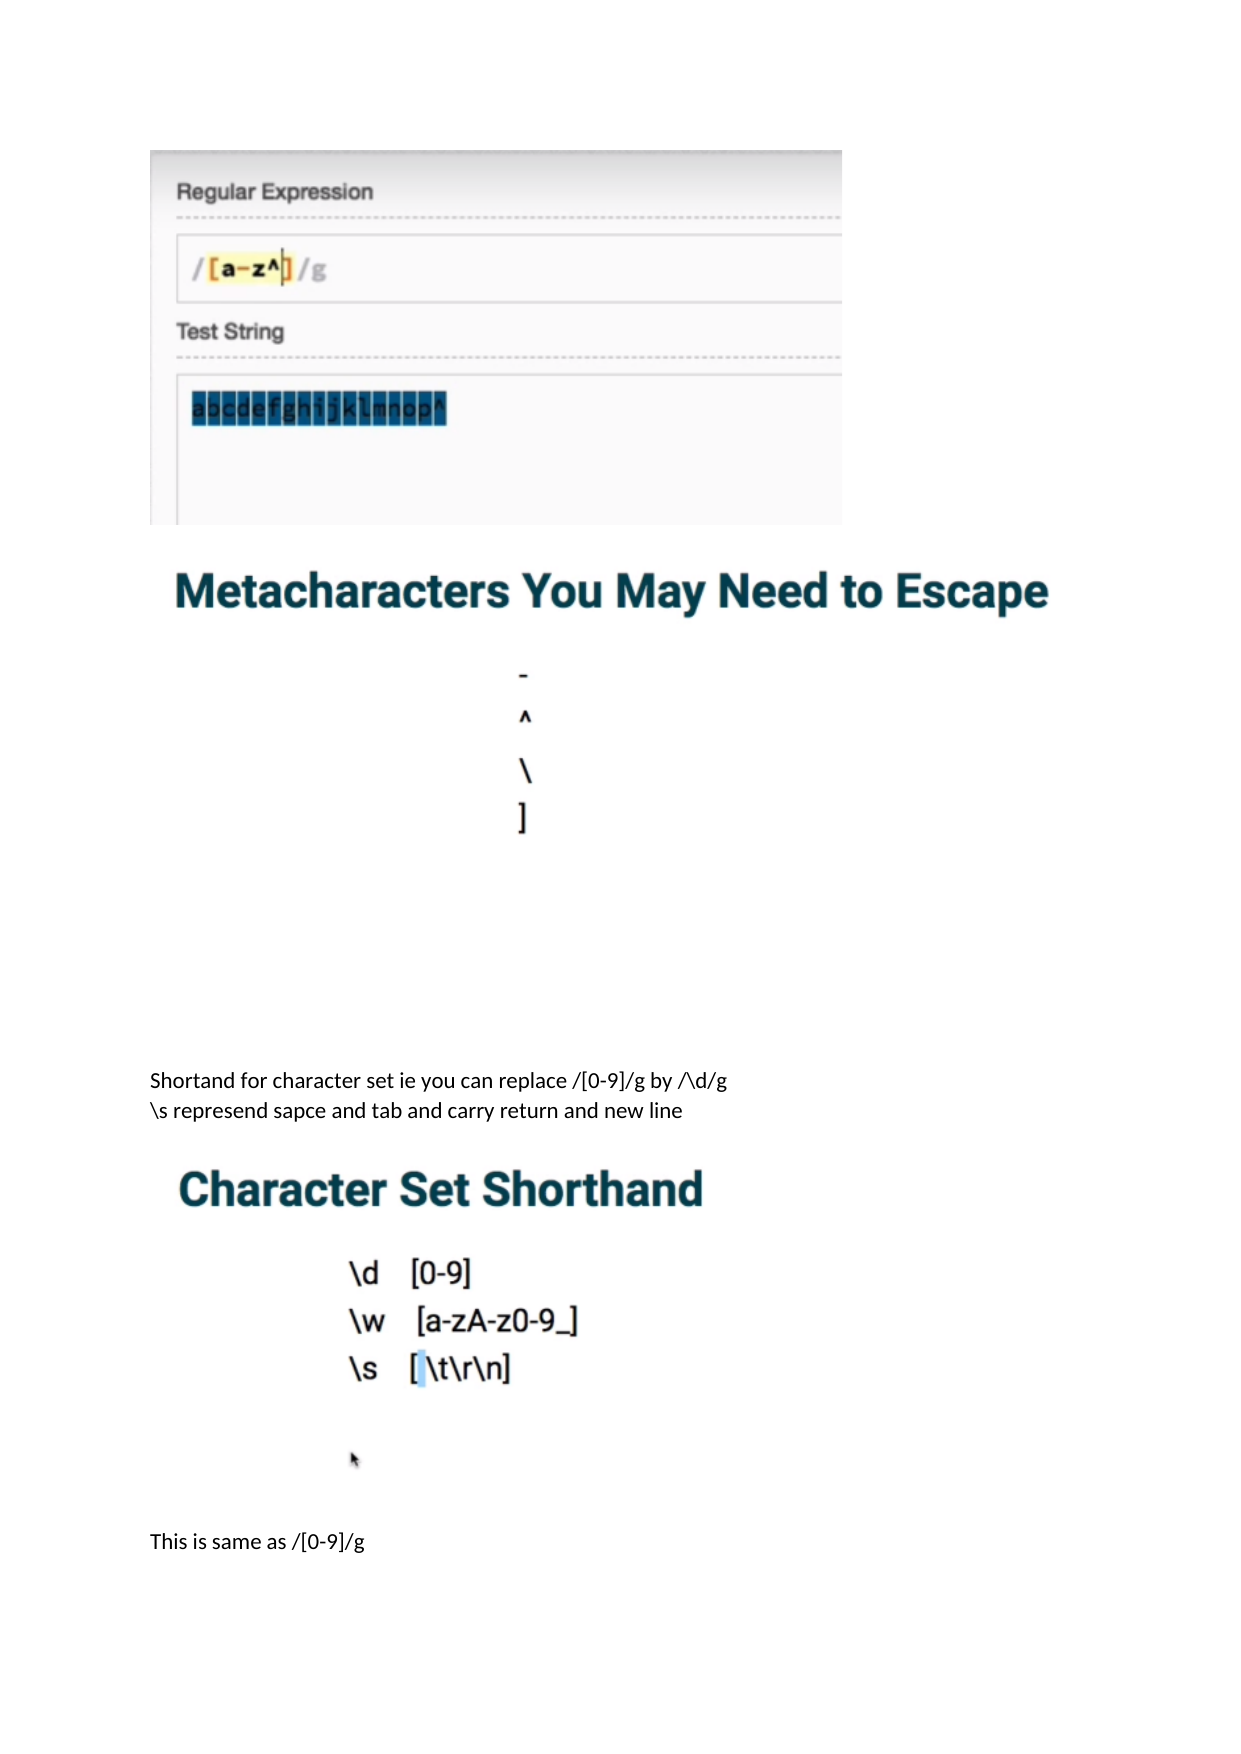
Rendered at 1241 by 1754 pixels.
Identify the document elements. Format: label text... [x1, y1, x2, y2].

text Shortand for character set ie you can replace /[0-9]/g by /\d/g \s represend sapce and tab and carry return and new line [150, 1066, 1090, 1124]
picture [150, 543, 1091, 860]
picture [150, 150, 843, 525]
picture [150, 1143, 832, 1508]
text This is same as /[0-9]/g [150, 1527, 1090, 1555]
